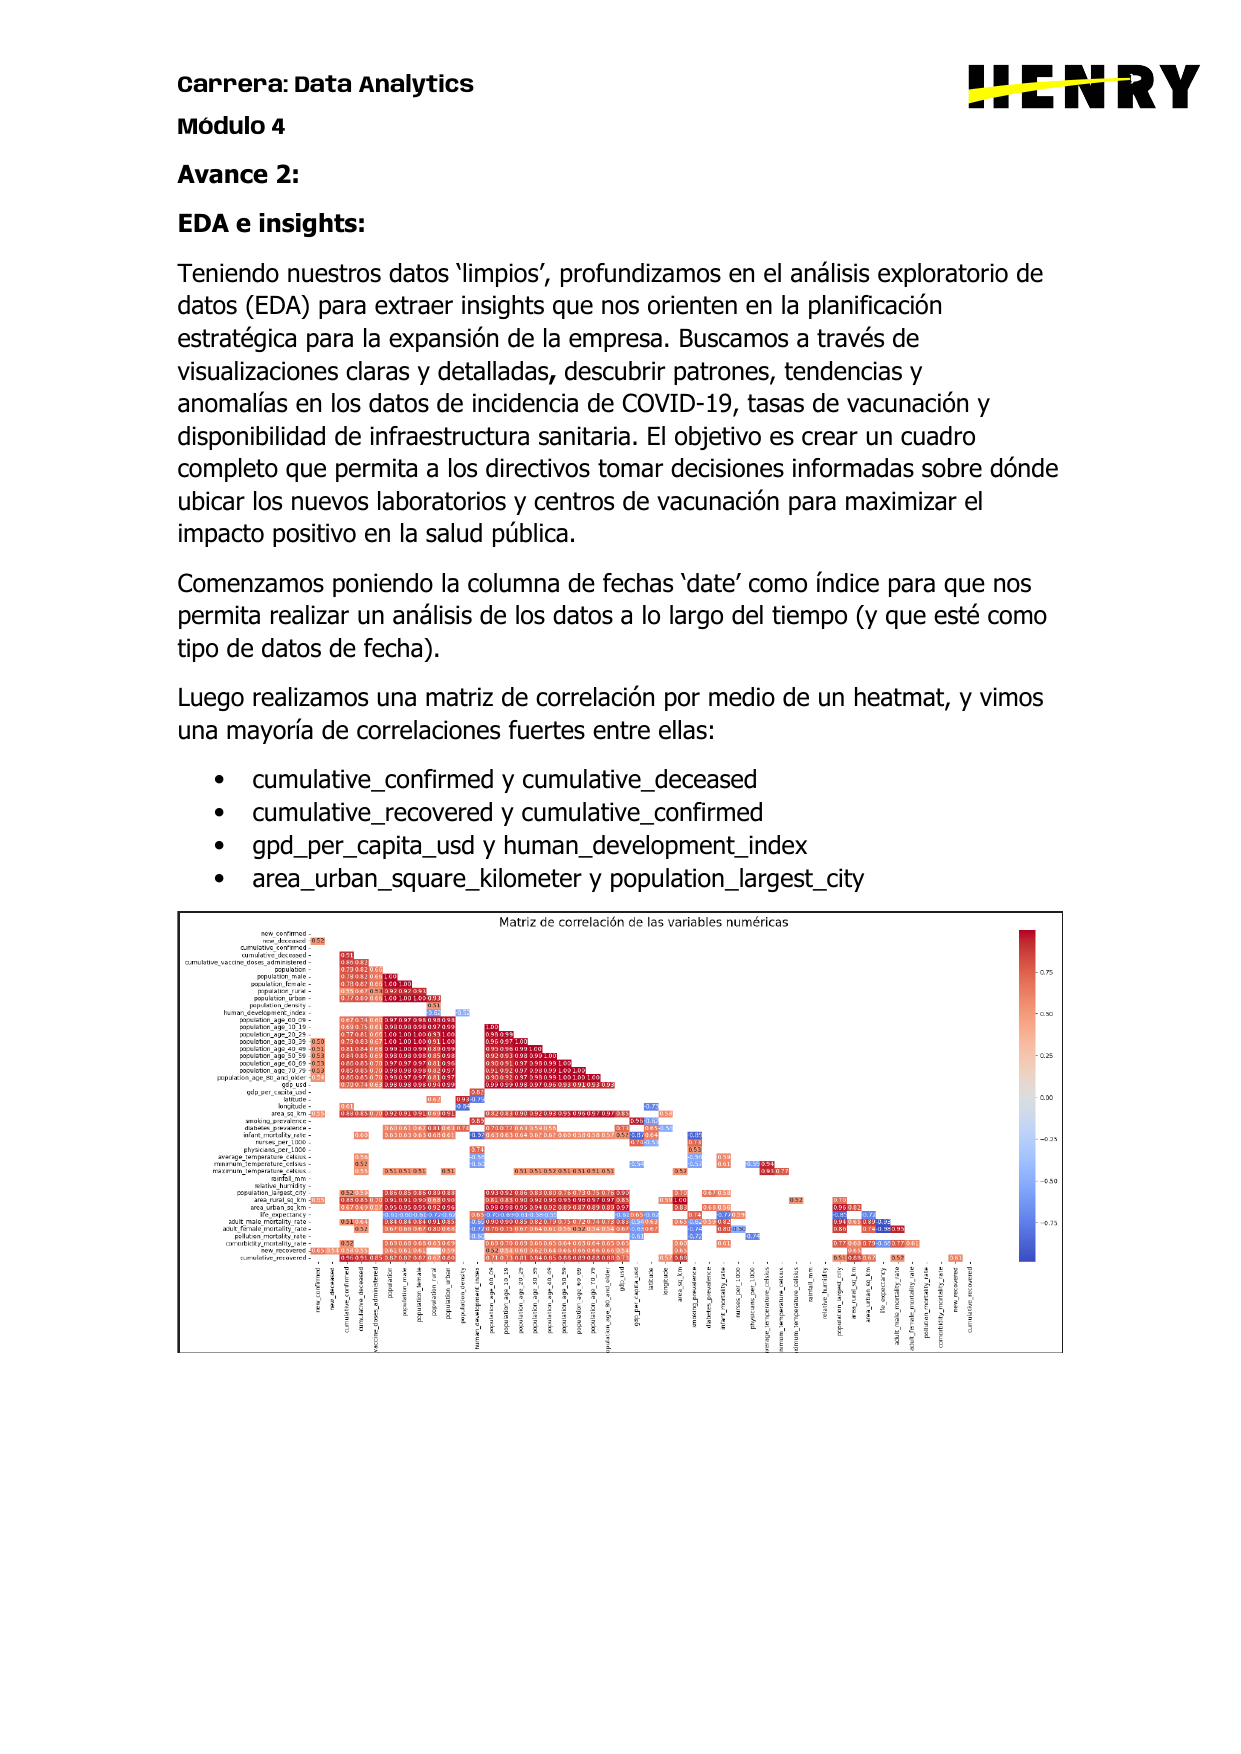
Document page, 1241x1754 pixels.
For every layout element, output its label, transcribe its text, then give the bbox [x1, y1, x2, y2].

picture [949, 30, 1232, 140]
list cumulative_confirmed y cumulative_deceased [215, 763, 1063, 794]
picture [177, 911, 1063, 1353]
list area_urban_square_kilometer y population_largest_city [215, 862, 1063, 892]
text Luego realizamos una matriz de correlación por medio de un heatmat, y vimos una mayoría de correlaciones fuertes entre ellas: [177, 682, 1063, 744]
list gpd_per_capita_usd y human_development_index [215, 829, 1063, 859]
text Teniendo nuestros datos ‘limpios’, profundizamos en el análisis exploratorio de datos (EDA) para extraer insights que nos orienten en la planificación estratégica para la expansión de la empresa. Buscamos a través de visualizaciones claras y detalladas, descubrir patrones, tendencias y anomalías en los datos de incidencia de COVID-19, tasas de vacunación y disponibilidad de infraestructura sanitaria. El objetivo es crear un cuadro completo que permita a los directivos tomar decisiones informadas sobre dónde ubicar los nuevos laboratorios y centros de vacunación para maximizar el impacto positivo en la salud pública. [177, 257, 1063, 548]
text Comenzamos poniendo la columna de fechas ‘date’ como índice para que nos permita realizar un análisis de los datos a lo largo del tiempo (y que esté como tipo de datos de fecha). [177, 567, 1063, 663]
text Avance 2: [177, 158, 1063, 189]
list cumulative_recovered y cumulative_confirmed [215, 796, 1063, 827]
subtitle EDA e insights: [177, 208, 1063, 238]
